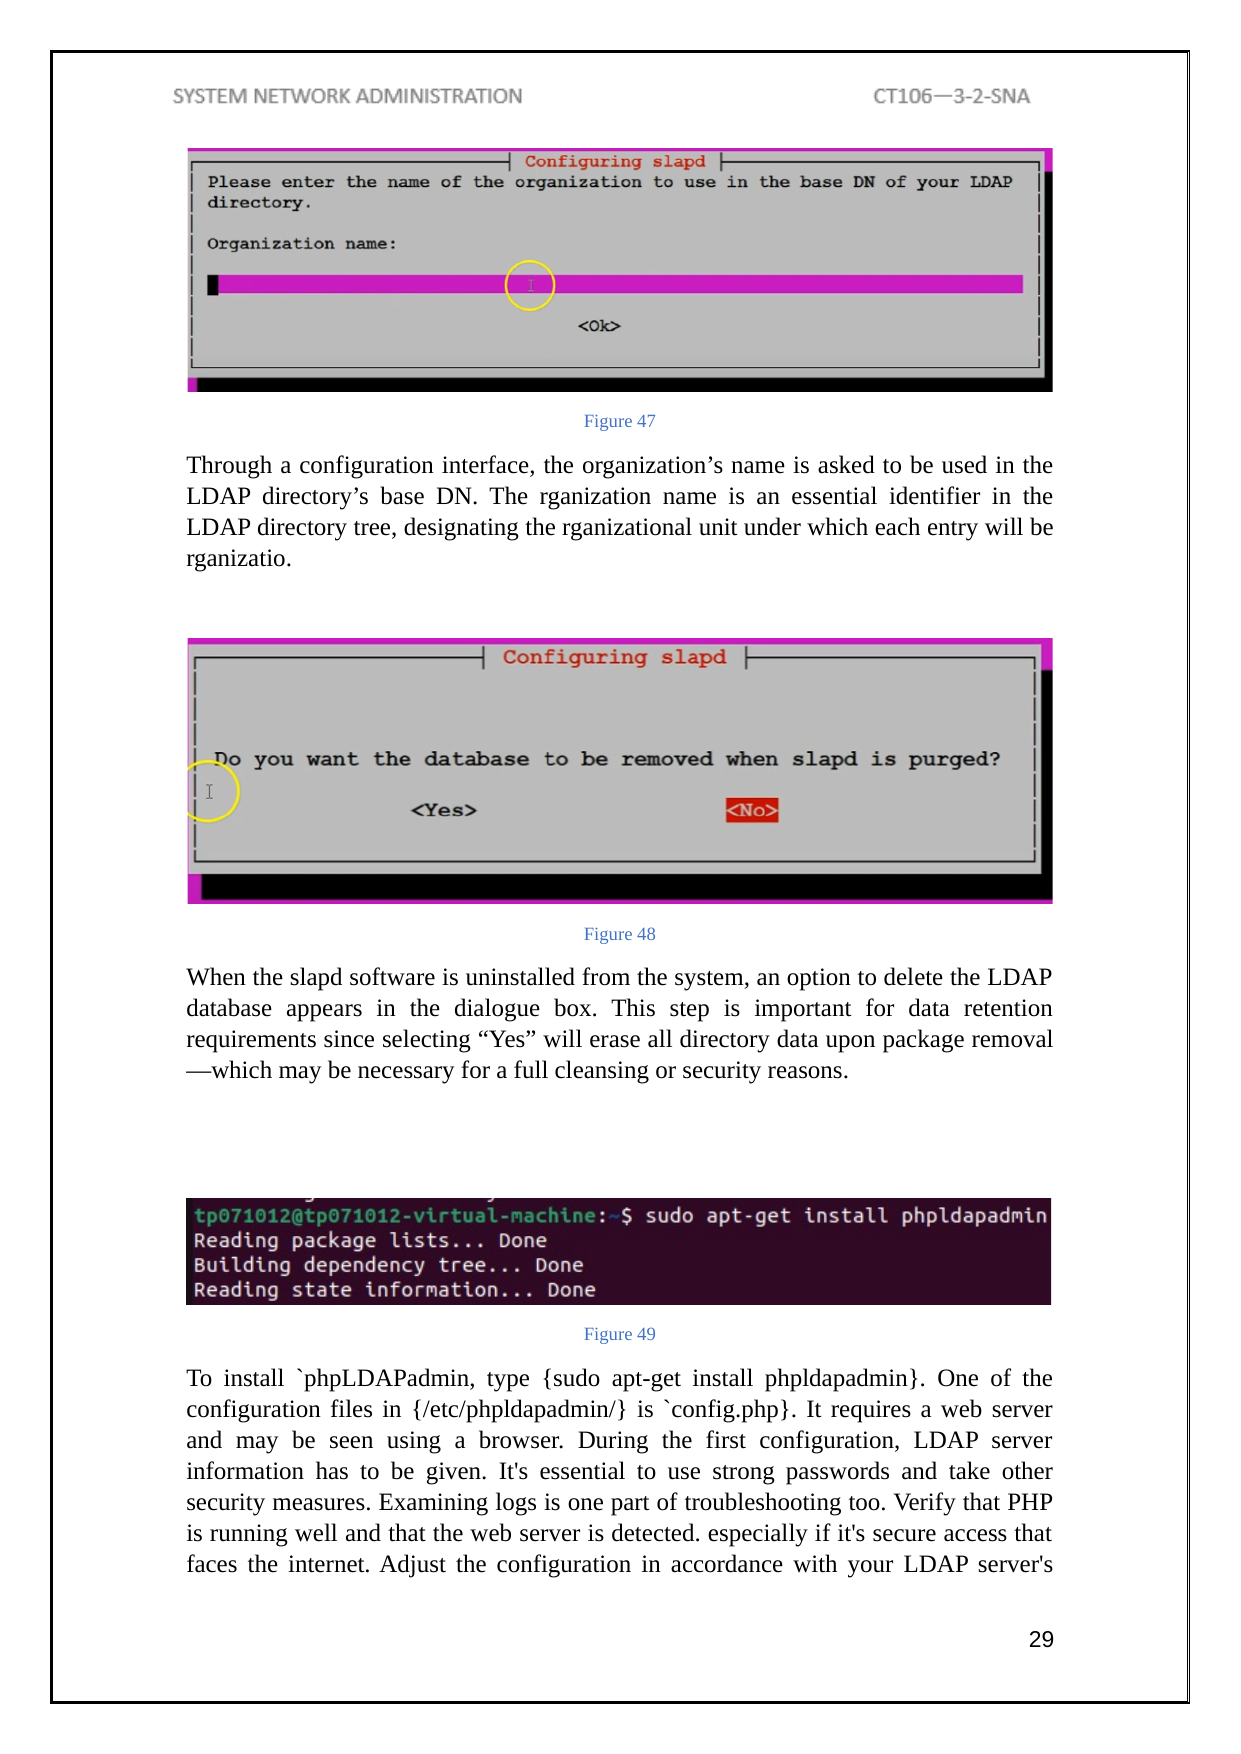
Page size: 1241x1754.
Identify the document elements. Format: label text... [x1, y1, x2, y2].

picture [187, 148, 1053, 392]
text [186, 1363, 1054, 1578]
picture [186, 1198, 1052, 1305]
text Through a configuration interface, the organization’s name is asked to be used in the LDAP directory’s base DN. The rganization name is an essential identifier in the LDAP directory tree, designating the rganizational unit under which each entry will be rganizatio.​ [186, 450, 1054, 572]
text Figure 49 [186, 1323, 1054, 1345]
picture [187, 638, 1053, 904]
text Figure 48 [186, 922, 1054, 944]
picture [143, 73, 1054, 121]
text Figure 47 [186, 410, 1054, 432]
text When the slapd software is uninstalled from the system, an option to delete the LDAP database appears in the dialogue box. This step is important for data retention requirements since selecting “Yes” will erase all directory data upon package removal—which may be necessary for a full cleansing or security reasons.​ [186, 962, 1054, 1084]
